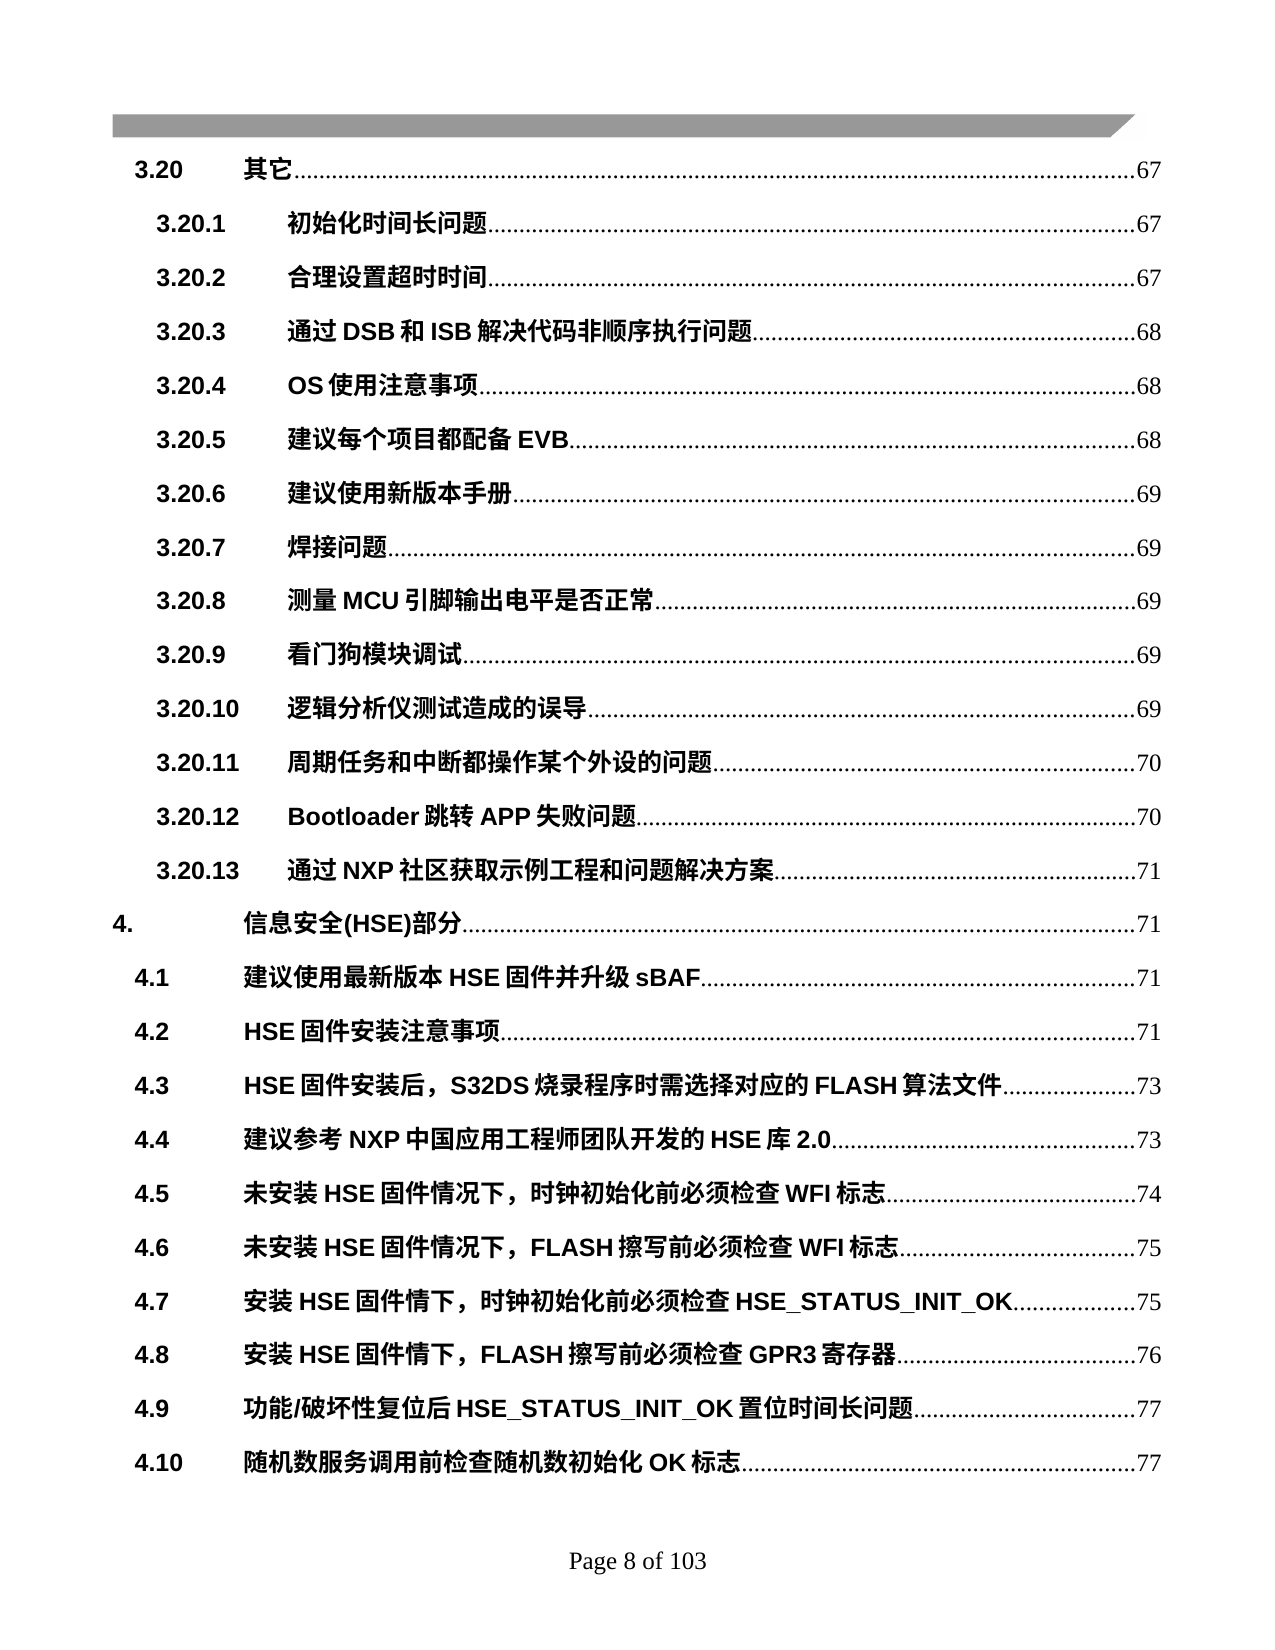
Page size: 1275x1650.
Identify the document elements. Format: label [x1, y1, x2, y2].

picture [112, 112, 1147, 140]
